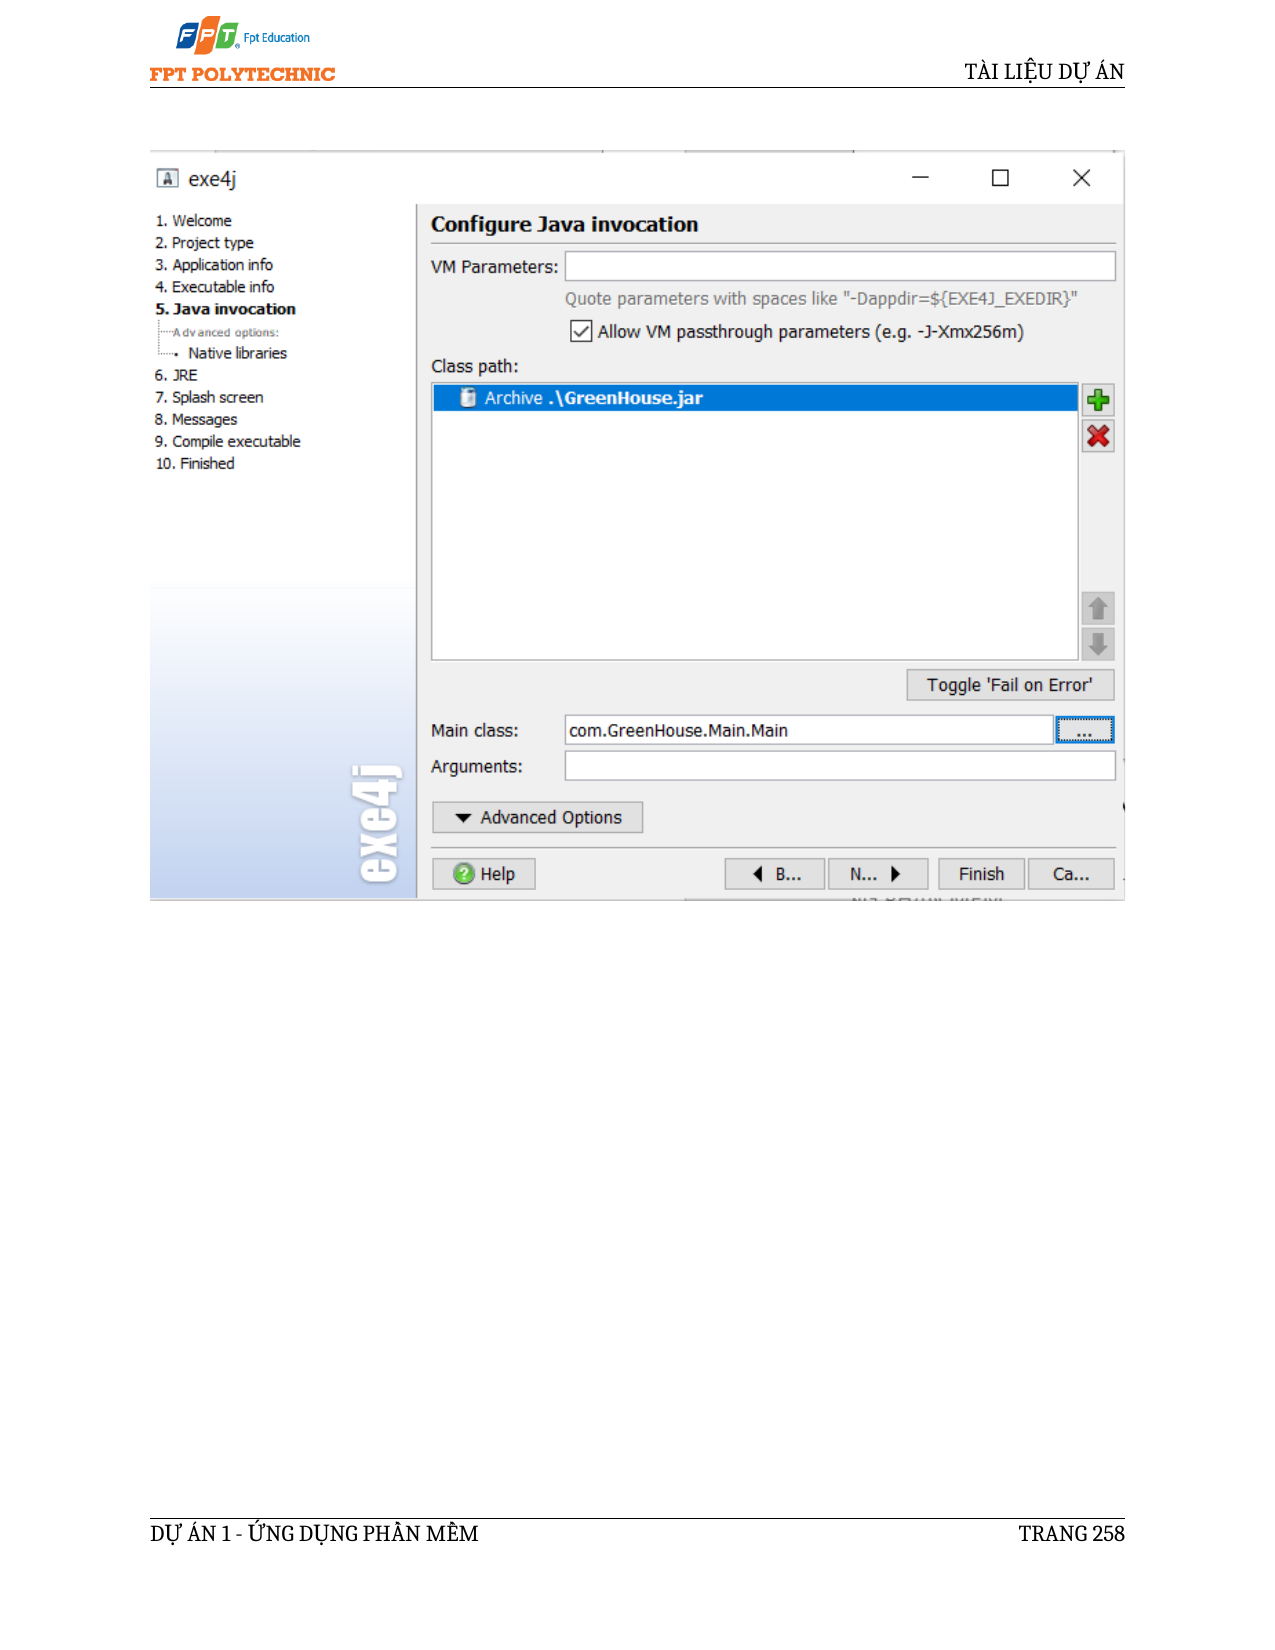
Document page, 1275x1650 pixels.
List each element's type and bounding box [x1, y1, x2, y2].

picture [150, 16, 337, 81]
picture [150, 150, 1125, 901]
